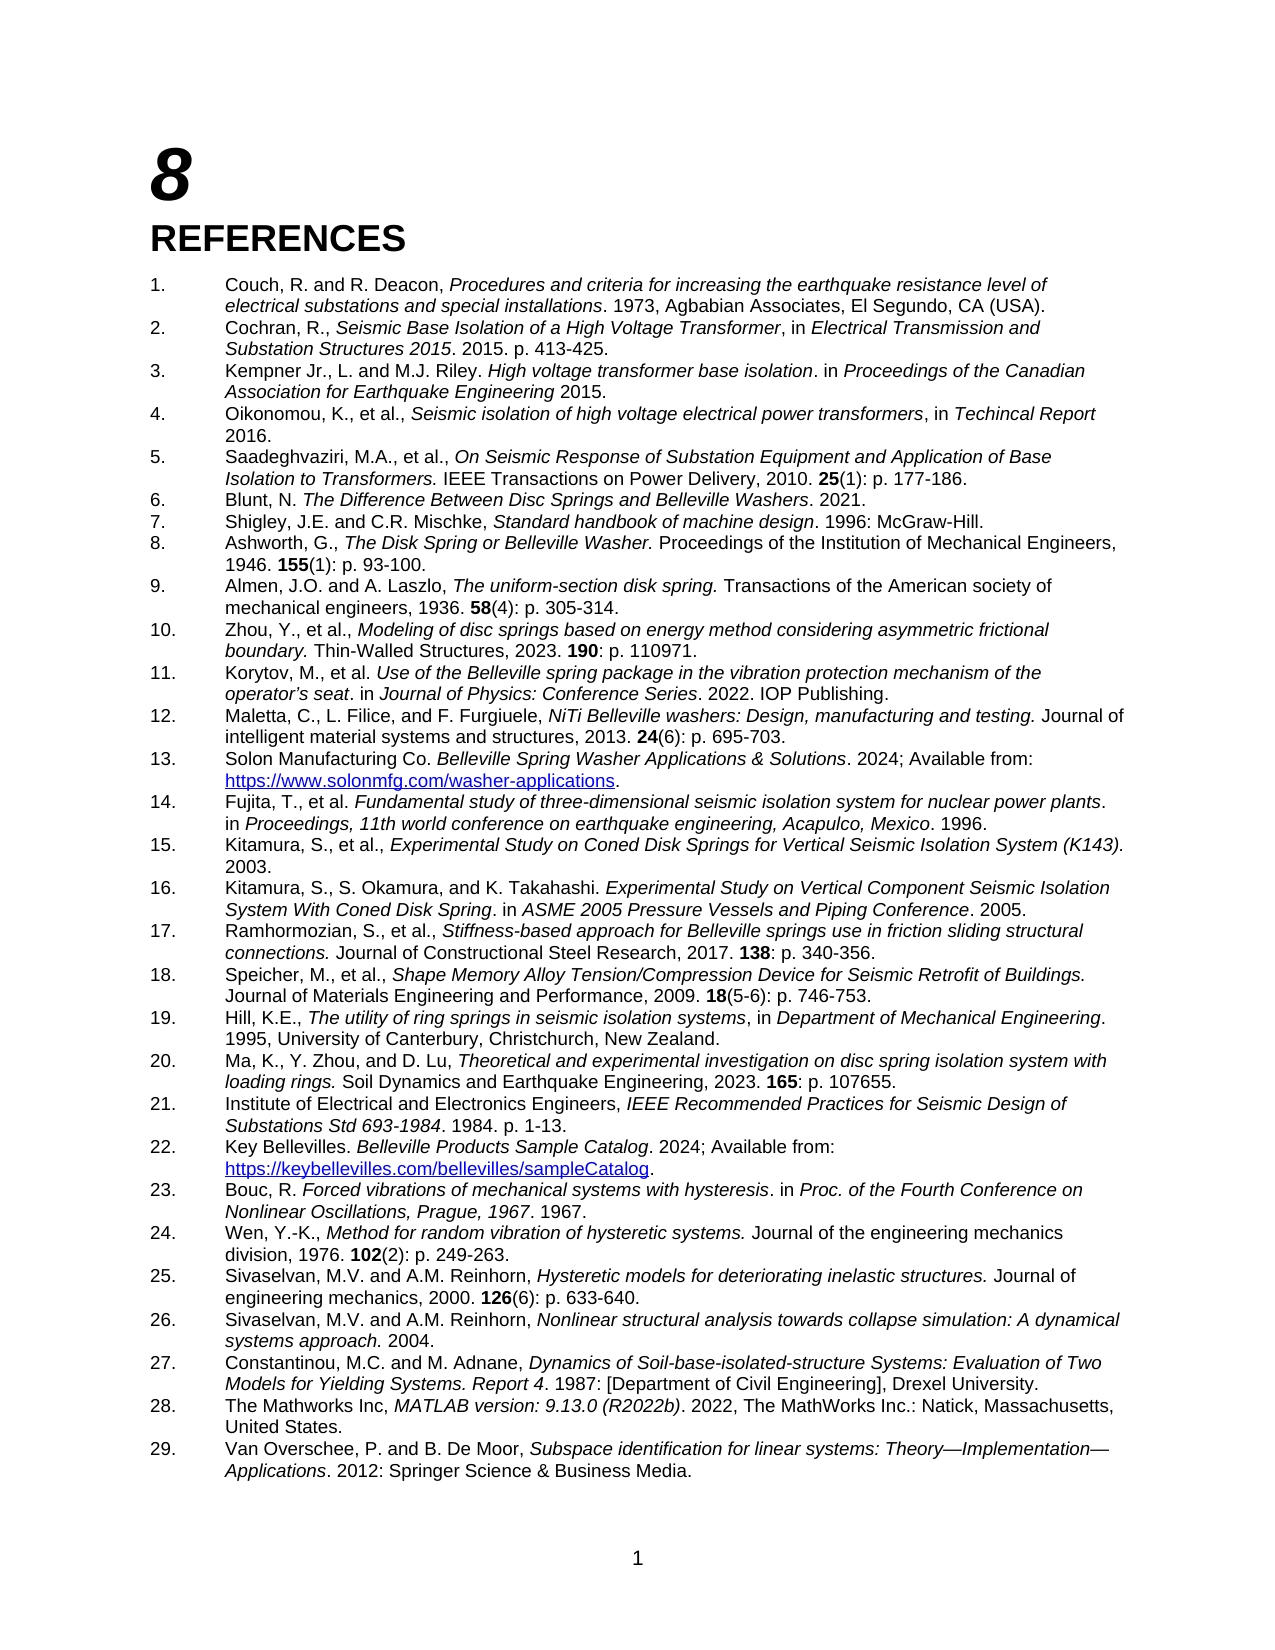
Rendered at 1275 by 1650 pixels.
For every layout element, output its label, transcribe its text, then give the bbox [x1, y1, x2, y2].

subtitle REFERENCES [150, 129, 1125, 259]
text 13. Solon Manufacturing Co. Belleville Spring Washer Applications & Solutions. 2024; Available from: https://www.solonmfg.com/washer-applications. [150, 748, 1125, 791]
text 5. Saadeghvaziri, M.A., et al., On Seismic Response of Substation Equipment and Application of Base Isolation to Transformers. IEEE Transactions on Power Delivery, 2010. 25(1): p. 177-186. [150, 446, 1125, 489]
text 29. Van Overschee, P. and B. De Moor, Subspace identification for linear systems: Theory—Implementation—Applications. 2012: Springer Science & Business Media. [150, 1438, 1125, 1481]
text 1. Couch, R. and R. Deacon, Procedures and criteria for increasing the earthquake resistance level of electrical substations and special installations. 1973, Agbabian Associates, El Segundo, CA (USA). [150, 273, 1125, 317]
text 18. Speicher, M., et al., Shape Memory Alloy Tension/Compression Device for Seismic Retrofit of Buildings. Journal of Materials Engineering and Performance, 2009. 18(5-6): p. 746-753. [150, 963, 1125, 1007]
text 6. Blunt, N. The Difference Between Disc Springs and Belleville Washers. 2021. [150, 489, 1125, 511]
text 22. Key Bellevilles. Belleville Products Sample Catalog. 2024; Available from: https://keybellevilles.com/bellevilles/sampleCatalog. [150, 1136, 1125, 1179]
text 28. The Mathworks Inc, MATLAB version: 9.13.0 (R2022b). 2022, The MathWorks Inc.: Natick, Massachusetts, United States. [150, 1395, 1125, 1438]
text 19. Hill, K.E., The utility of ring springs in seismic isolation systems, in Department of Mechanical Engineering. 1995, University of Canterbury, Christchurch, New Zealand. [150, 1007, 1125, 1050]
text 16. Kitamura, S., S. Okamura, and K. Takahashi. Experimental Study on Vertical Component Seismic Isolation System With Coned Disk Spring. in ASME 2005 Pressure Vessels and Piping Conference. 2005. [150, 877, 1125, 920]
text 26. Sivaselvan, M.V. and A.M. Reinhorn, Nonlinear structural analysis towards collapse simulation: A dynamical systems approach. 2004. [150, 1308, 1125, 1352]
text 10. Zhou, Y., et al., Modeling of disc springs based on energy method considering asymmetric frictional boundary. Thin-Walled Structures, 2023. 190: p. 110971. [150, 618, 1125, 662]
text 3. Kempner Jr., L. and M.J. Riley. High voltage transformer base isolation. in Proceedings of the Canadian Association for Earthquake Engineering 2015. [150, 360, 1125, 403]
text 4. Oikonomou, K., et al., Seismic isolation of high voltage electrical power transformers, in Techincal Report 2016. [150, 403, 1125, 446]
text 21. Institute of Electrical and Electronics Engineers, IEEE Recommended Practices for Seismic Design of Substations Std 693-1984. 1984. p. 1-13. [150, 1093, 1125, 1136]
text 15. Kitamura, S., et al., Experimental Study on Coned Disk Springs for Vertical Seismic Isolation System (K143). 2003. [150, 834, 1125, 877]
text 17. Ramhormozian, S., et al., Stiffness-based approach for Belleville springs use in friction sliding structural connections. Journal of Constructional Steel Research, 2017. 138: p. 340-356. [150, 920, 1125, 963]
text 2. Cochran, R., Seismic Base Isolation of a High Voltage Transformer, in Electrical Transmission and Substation Structures 2015. 2015. p. 413-425. [150, 317, 1125, 360]
text 23. Bouc, R. Forced vibrations of mechanical systems with hysteresis. in Proc. of the Fourth Conference on Nonlinear Oscillations, Prague, 1967. 1967. [150, 1179, 1125, 1222]
text 11. Korytov, M., et al. Use of the Belleville spring package in the vibration protection mechanism of the operator’s seat. in Journal of Physics: Conference Series. 2022. IOP Publishing. [150, 662, 1125, 705]
text 9. Almen, J.O. and A. Laszlo, The uniform-section disk spring. Transactions of the American society of mechanical engineers, 1936. 58(4): p. 305-314. [150, 575, 1125, 618]
text 27. Constantinou, M.C. and M. Adnane, Dynamics of Soil-base-isolated-structure Systems: Evaluation of Two Models for Yielding Systems. Report 4. 1987: [Department of Civil Engineering], Drexel University. [150, 1352, 1125, 1395]
text 8. Ashworth, G., The Disk Spring or Belleville Washer. Proceedings of the Institution of Mechanical Engineers, 1946. 155(1): p. 93-100. [150, 532, 1125, 575]
text 25. Sivaselvan, M.V. and A.M. Reinhorn, Hysteretic models for deteriorating inelastic structures. Journal of engineering mechanics, 2000. 126(6): p. 633-640. [150, 1265, 1125, 1308]
text 24. Wen, Y.-K., Method for random vibration of hysteretic systems. Journal of the engineering mechanics division, 1976. 102(2): p. 249-263. [150, 1222, 1125, 1265]
text 14. Fujita, T., et al. Fundamental study of three-dimensional seismic isolation system for nuclear power plants. in Proceedings, 11th world conference on earthquake engineering, Acapulco, Mexico. 1996. [150, 791, 1125, 834]
text 20. Ma, K., Y. Zhou, and D. Lu, Theoretical and experimental investigation on disc spring isolation system with loading rings. Soil Dynamics and Earthquake Engineering, 2023. 165: p. 107655. [150, 1050, 1125, 1093]
text 12. Maletta, C., L. Filice, and F. Furgiuele, NiTi Belleville washers: Design, manufacturing and testing. Journal of intelligent material systems and structures, 2013. 24(6): p. 695-703. [150, 705, 1125, 748]
text 7. Shigley, J.E. and C.R. Mischke, Standard handbook of machine design. 1996: McGraw-Hill. [150, 511, 1125, 532]
